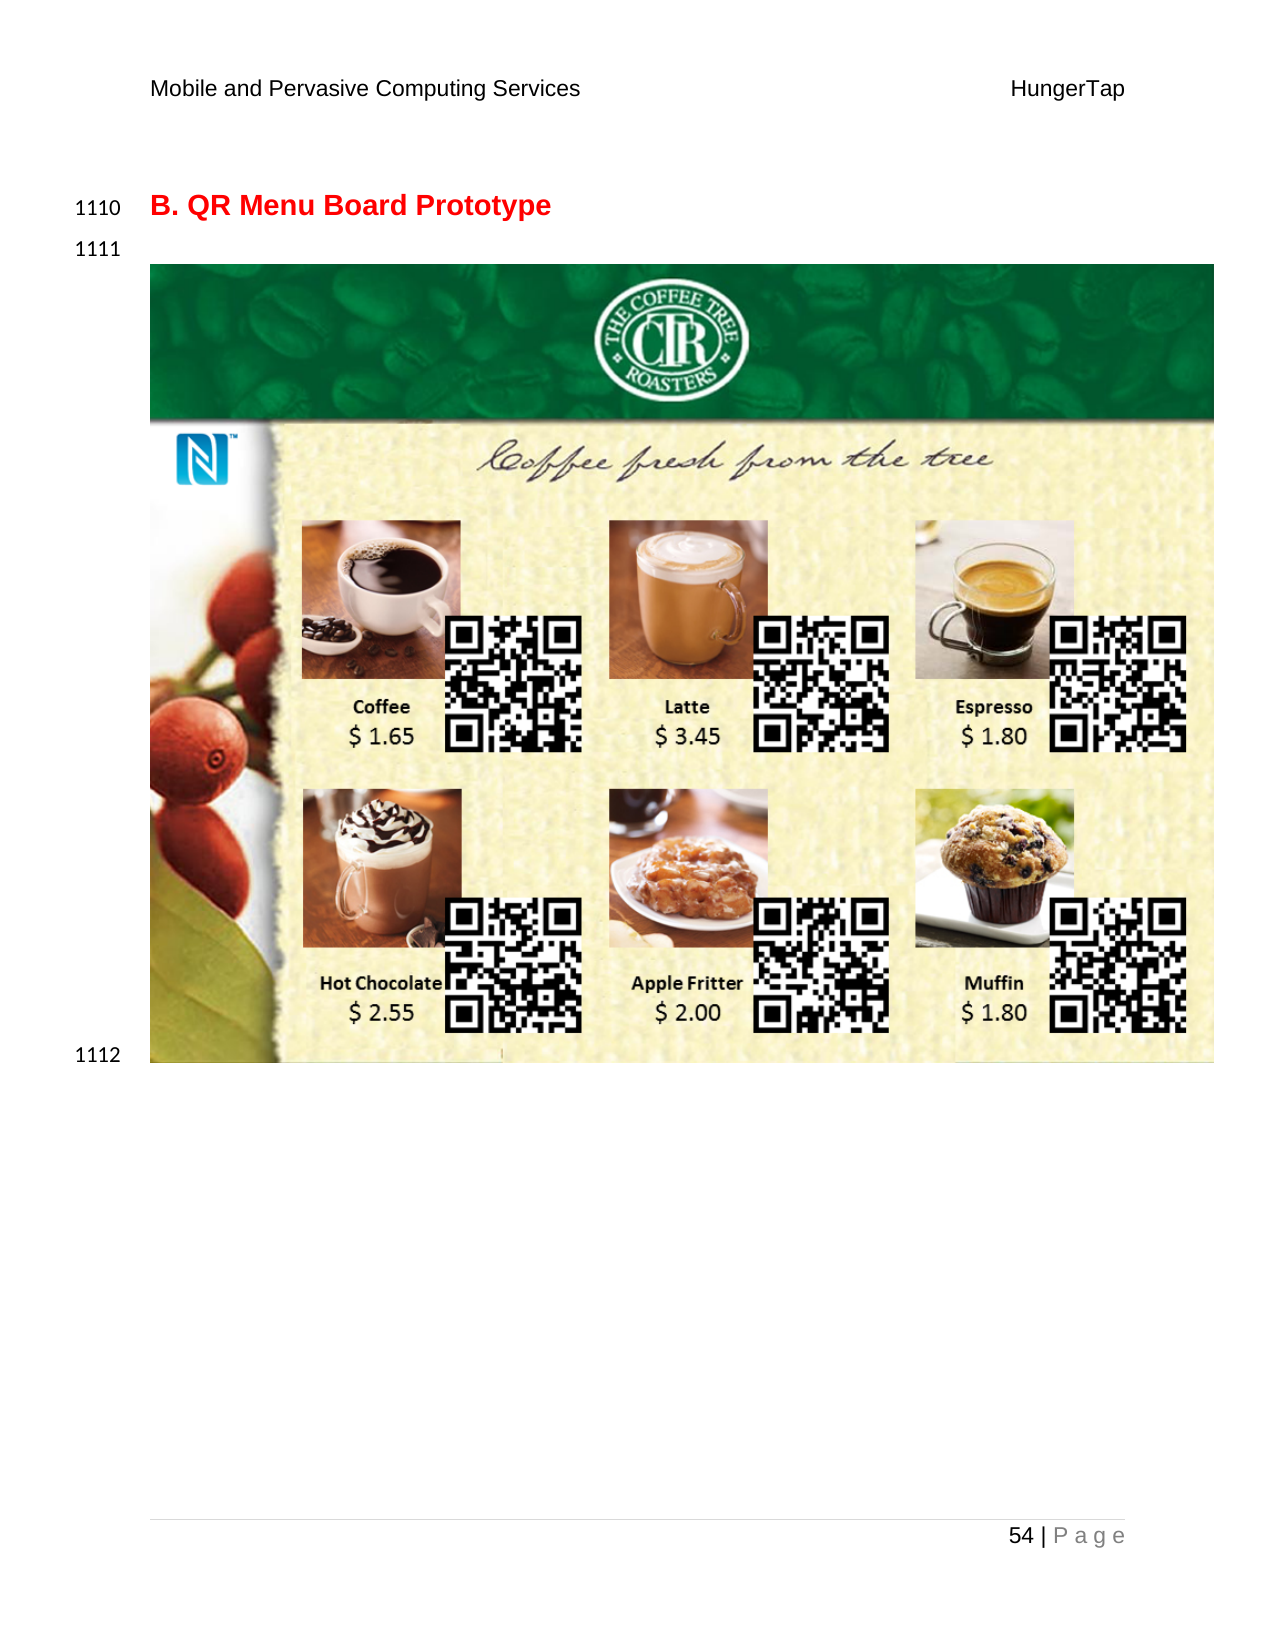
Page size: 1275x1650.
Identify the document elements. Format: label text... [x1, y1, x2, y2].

subtitle B. QR Menu Board Prototype [150, 187, 1125, 221]
picture [150, 264, 1214, 1063]
